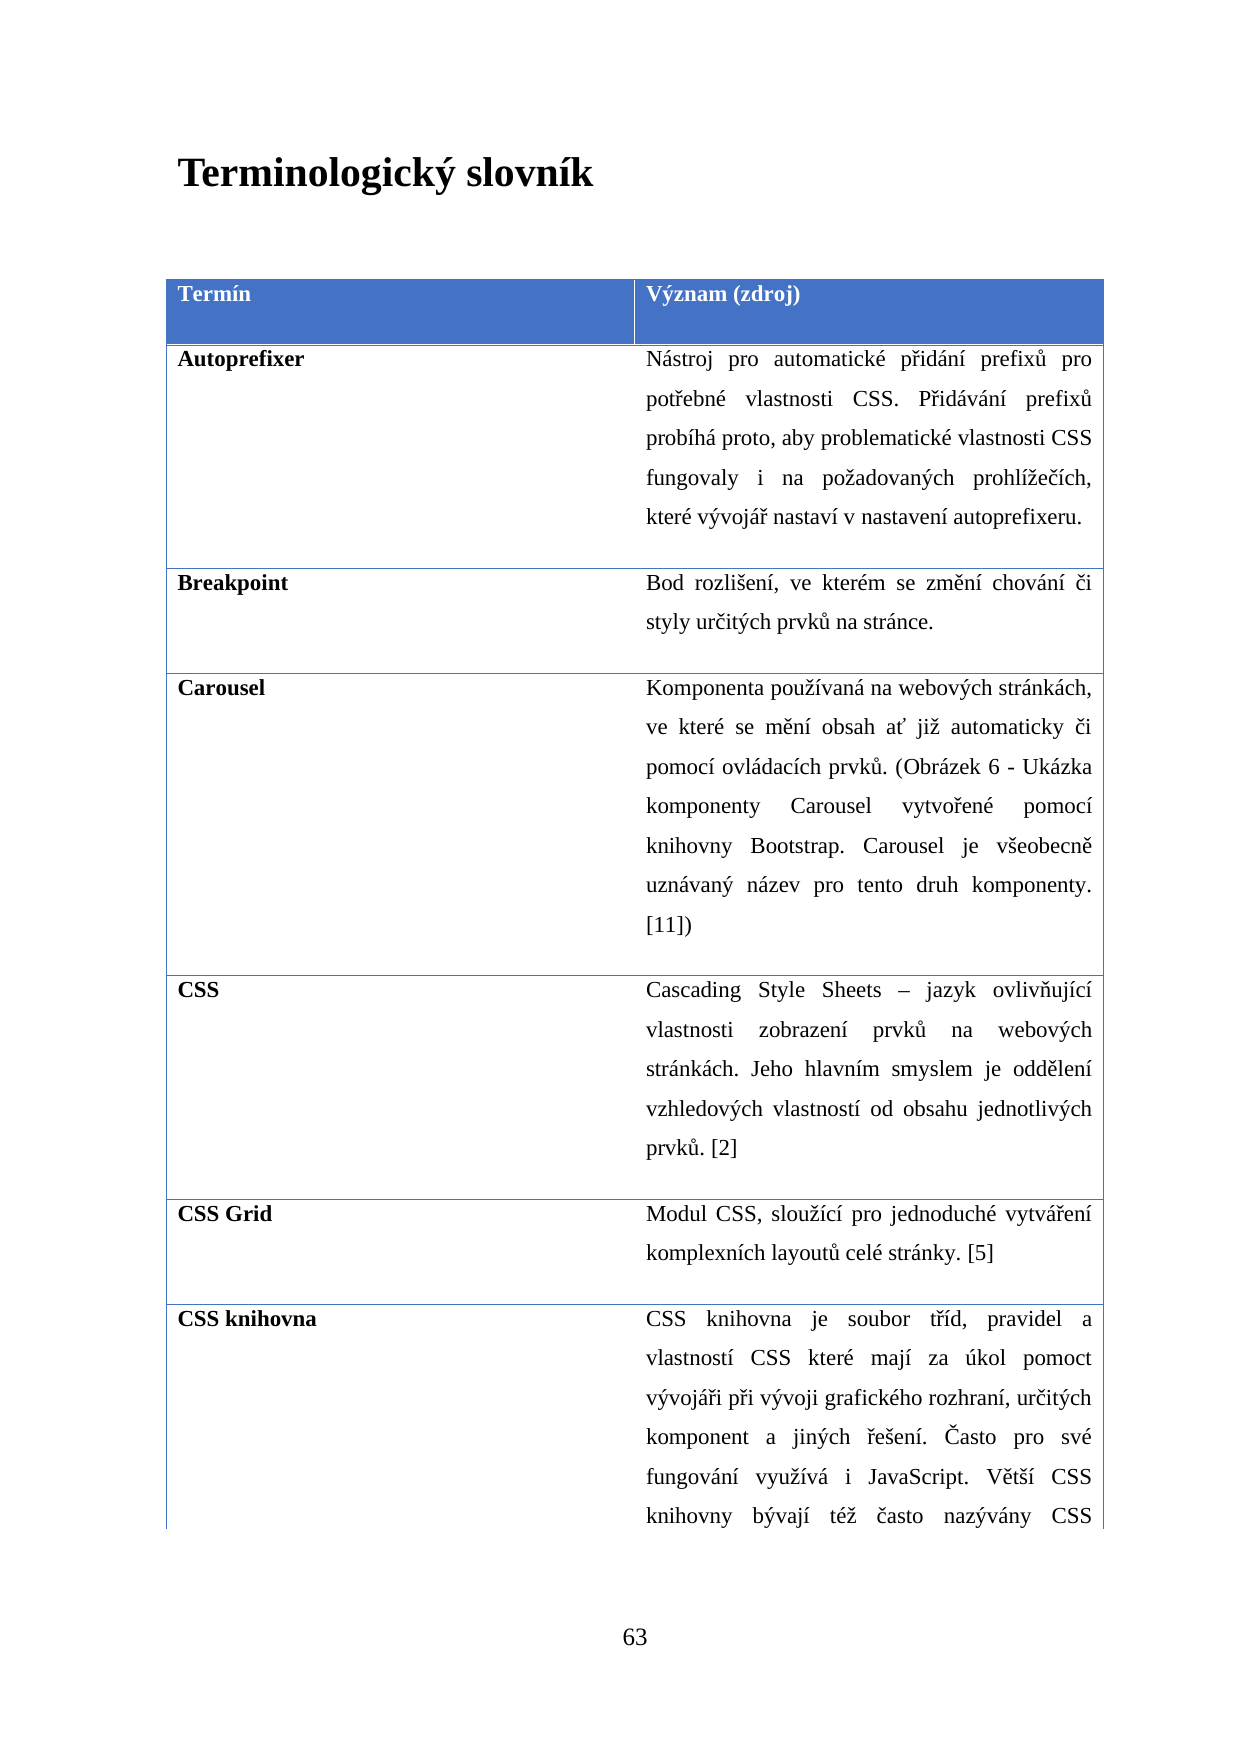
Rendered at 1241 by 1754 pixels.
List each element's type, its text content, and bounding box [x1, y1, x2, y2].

table_header Termín [167, 280, 634, 344]
table_cell Breakpoint [167, 569, 634, 673]
table_header Význam (zdroj) [635, 280, 1103, 344]
table_cell CSS [167, 976, 634, 1199]
text Terminologický slovník [177, 148, 1092, 196]
table_cell Modul CSS, sloužící pro jednoduché vytváření komplexních layoutů celé stránky. [5] [635, 1200, 1103, 1304]
table_cell Nástroj pro automatické přidání prefixů pro potřebné vlastnosti CSS. Přidávání prefixů probíhá proto, aby problematické vlastnosti CSS fungovaly i na požadovaných prohlížečích, které vývojář nastaví v nastavení autoprefixeru. [635, 346, 1103, 568]
table_cell CSS Grid [167, 1200, 634, 1304]
table_cell Bod rozlišení, ve kterém se změní chování či styly určitých prvků na stránce. [635, 569, 1103, 673]
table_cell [635, 1305, 1103, 1528]
table_cell Carousel [167, 674, 634, 975]
table_cell Cascading Style Sheets – jazyk ovlivňující vlastnosti zobrazení prvků na webových stránkách. Jeho hlavním smyslem je oddělení vzhledových vlastností od obsahu jednotlivých prvků. [2] [635, 976, 1103, 1199]
table_cell Autoprefixer [167, 346, 634, 568]
table_cell CSS knihovna [167, 1305, 634, 1528]
table_cell Komponenta používaná na webových stránkách, ve které se mění obsah ať již automaticky či pomocí ovládacích prvků. (Obrázek 6 - Ukázka komponenty Carousel vytvořené pomocí knihovny Bootstrap. Carousel je všeobecně uznávaný název pro tento druh komponenty. [11]) [635, 674, 1103, 975]
